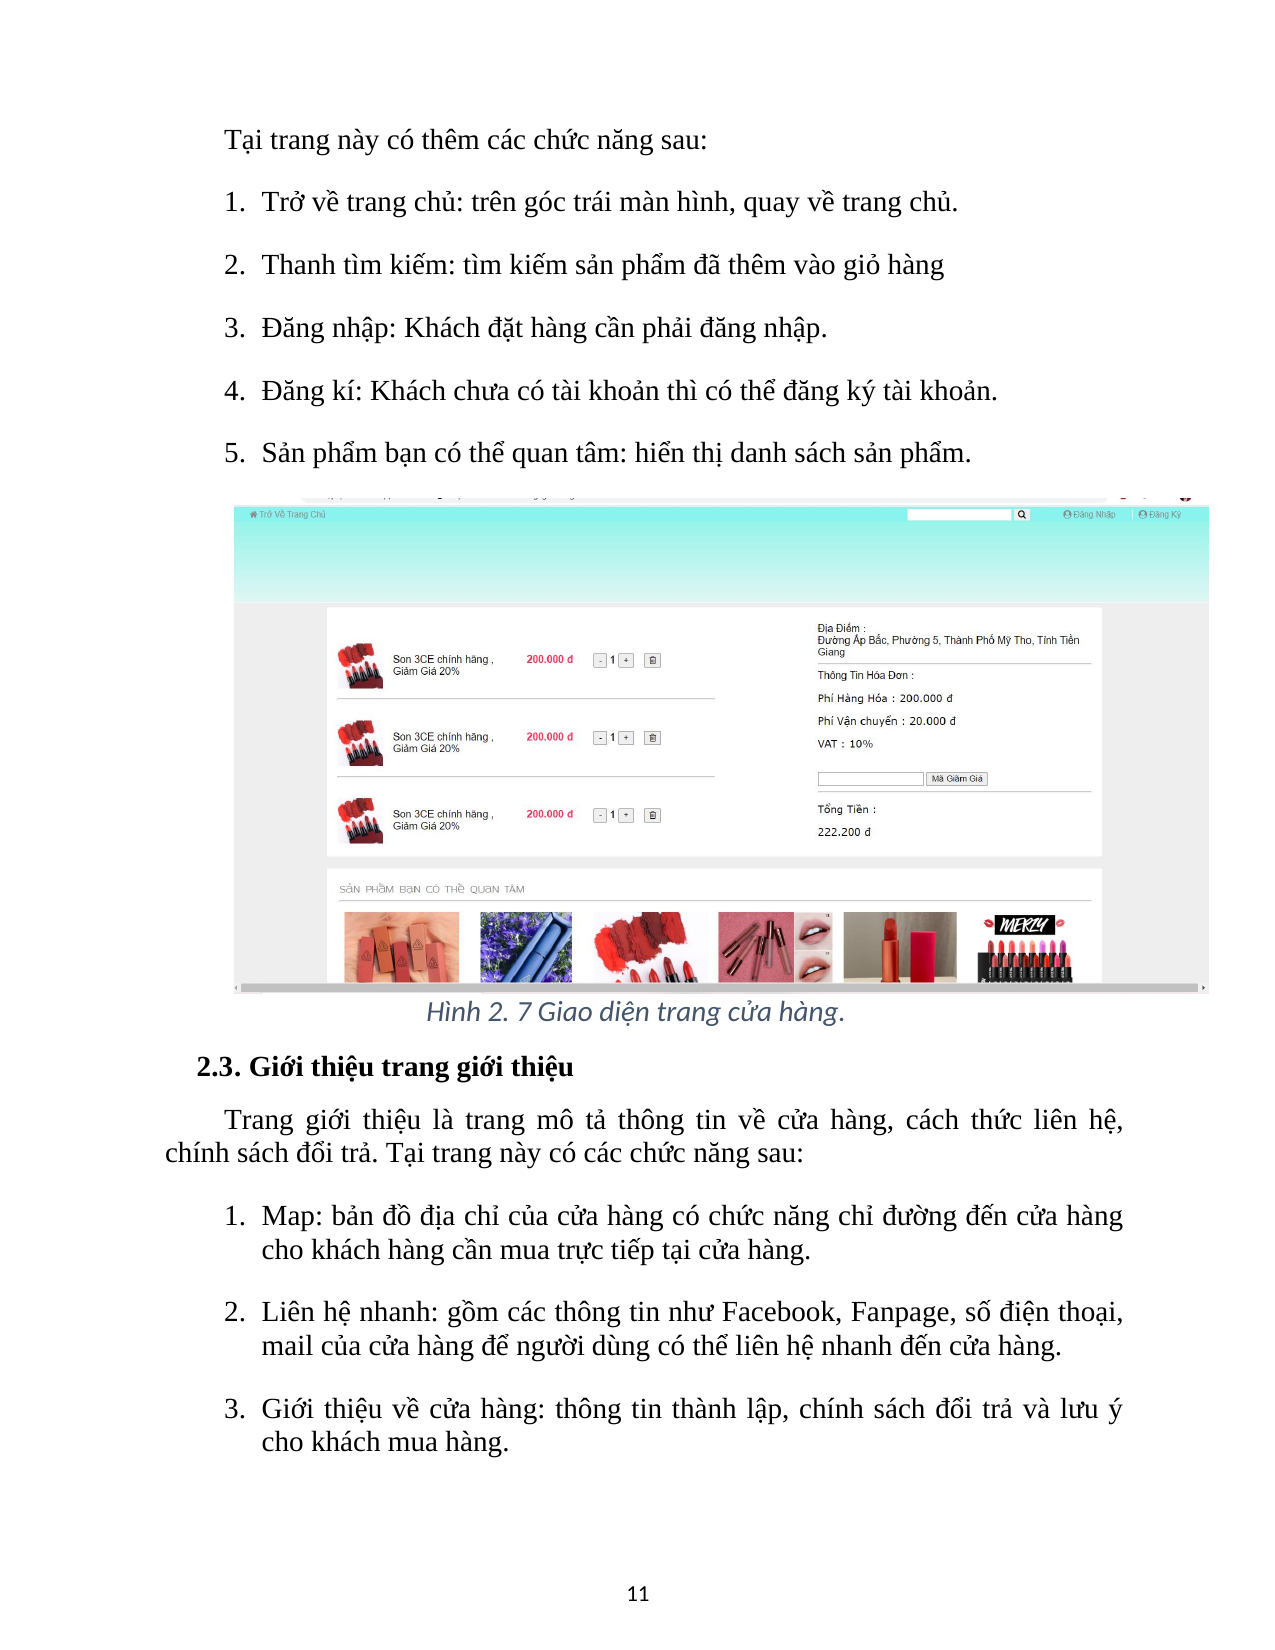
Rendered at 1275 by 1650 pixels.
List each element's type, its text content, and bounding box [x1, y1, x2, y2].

text Trang giới thiệu là trang mô tả thông tin về cửa hàng, cách thức liên hệ, chính sách đổi trả. Tại trang này có các chức năng sau: [165, 1102, 1125, 1169]
list Thanh tìm kiếm: tìm kiếm sản phẩm đã thêm vào giỏ hàng [224, 247, 1125, 281]
list Đăng nhập: Khách đặt hàng cần phải đăng nhập. [224, 310, 1125, 343]
list Sản phẩm bạn có thể quan tâm: hiển thị danh sách sản phẩm. [224, 435, 1125, 469]
list Đăng kí: Khách chưa có tài khoản thì có thể đăng ký tài khoản. [224, 373, 1125, 406]
text Hình 2. 7 Giao diện trang cửa hàng. [150, 993, 1125, 1029]
list Liên hệ nhanh: gồm các thông tin như Facebook, Fanpage, số điện thoại, mail của cửa hàng để người dùng có thể liên hệ nhanh đến cửa hàng. [224, 1294, 1125, 1362]
list Map: bản đồ địa chỉ của cửa hàng có chức năng chỉ đường đến cửa hàng cho khách hàng cần mua trực tiếp tại cửa hàng. [224, 1198, 1125, 1265]
list . Giới thiệu trang giới thiệu [196, 1049, 1125, 1083]
picture [233, 498, 1209, 994]
list Trở về trang chủ: trên góc trái màn hình, quay về trang chủ. [224, 184, 1125, 218]
text Tại trang này có thêm các chức năng sau: [165, 122, 1125, 155]
list Giới thiệu về cửa hàng: thông tin thành lập, chính sách đổi trả và lưu ý cho khách mua hàng. [224, 1391, 1125, 1458]
